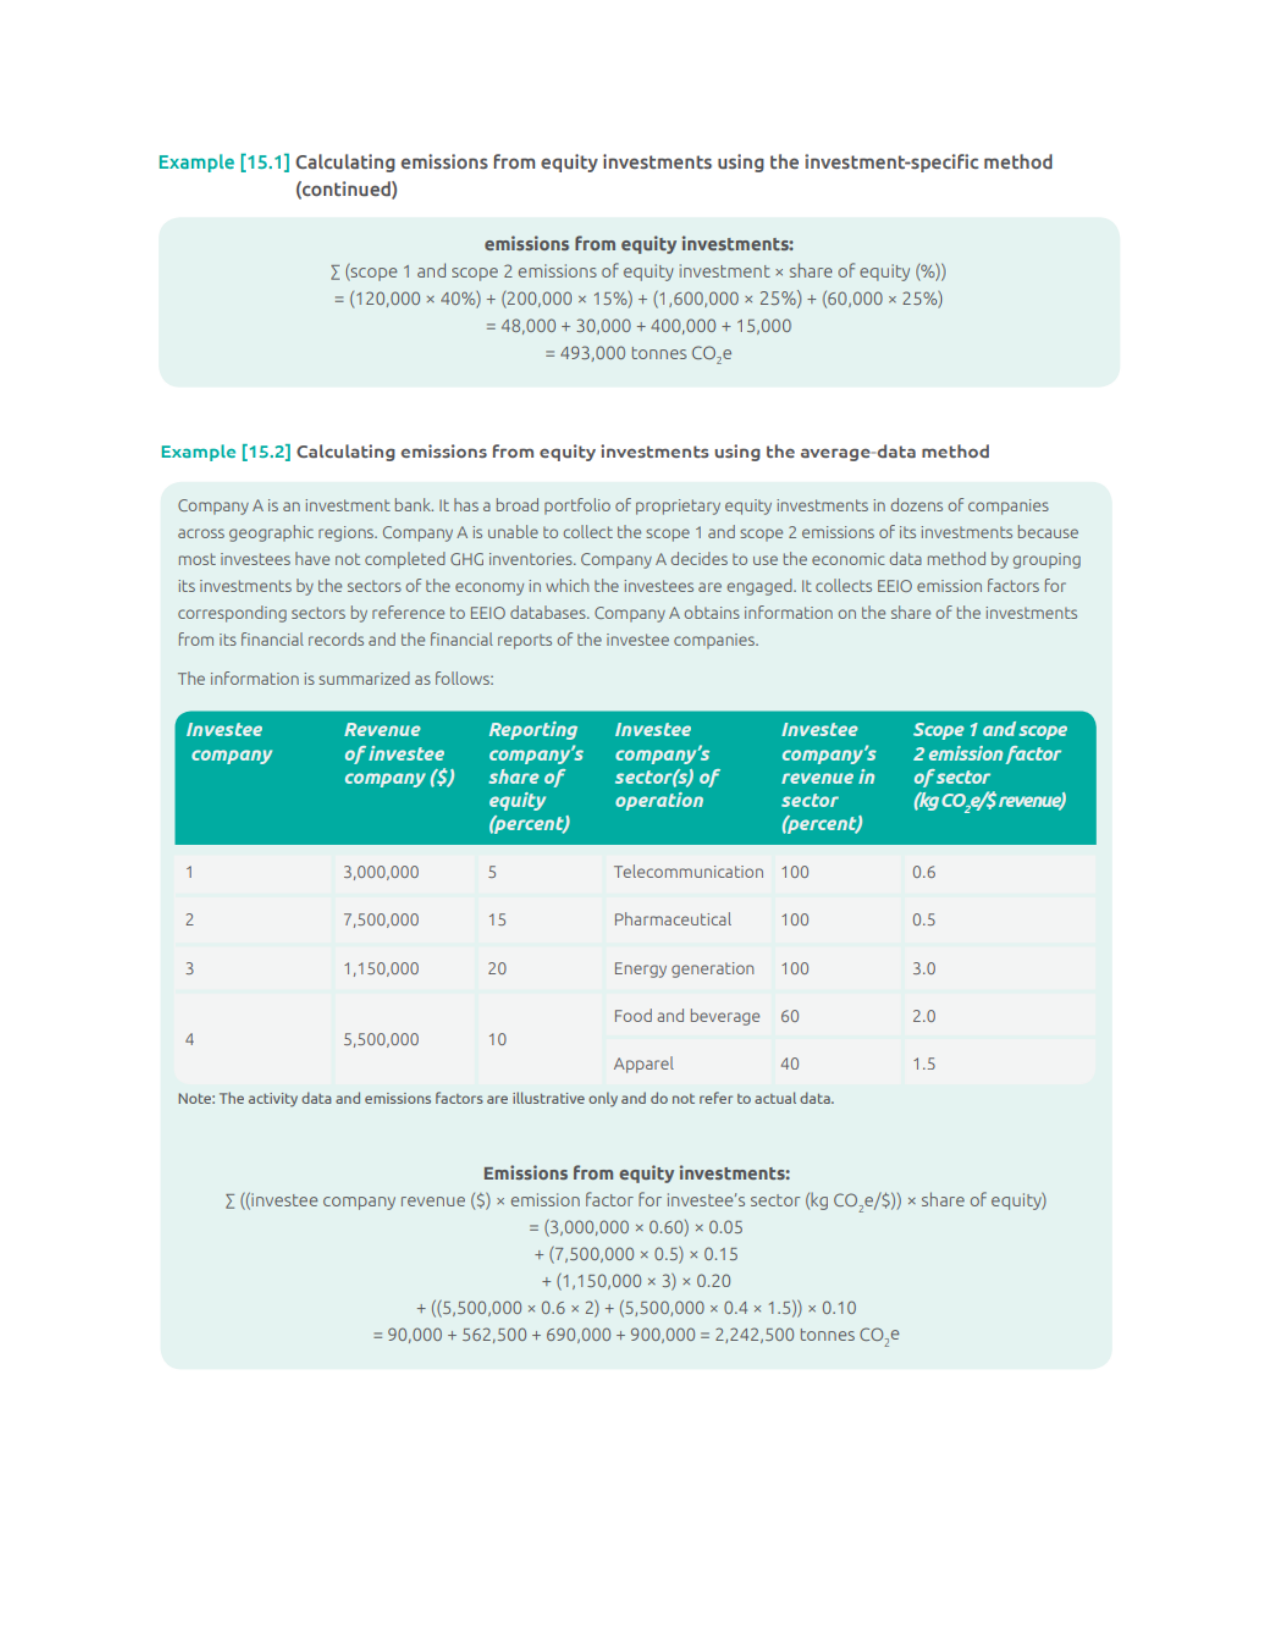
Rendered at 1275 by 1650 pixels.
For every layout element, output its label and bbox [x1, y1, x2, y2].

picture [150, 150, 1125, 394]
picture [150, 426, 1125, 1380]
